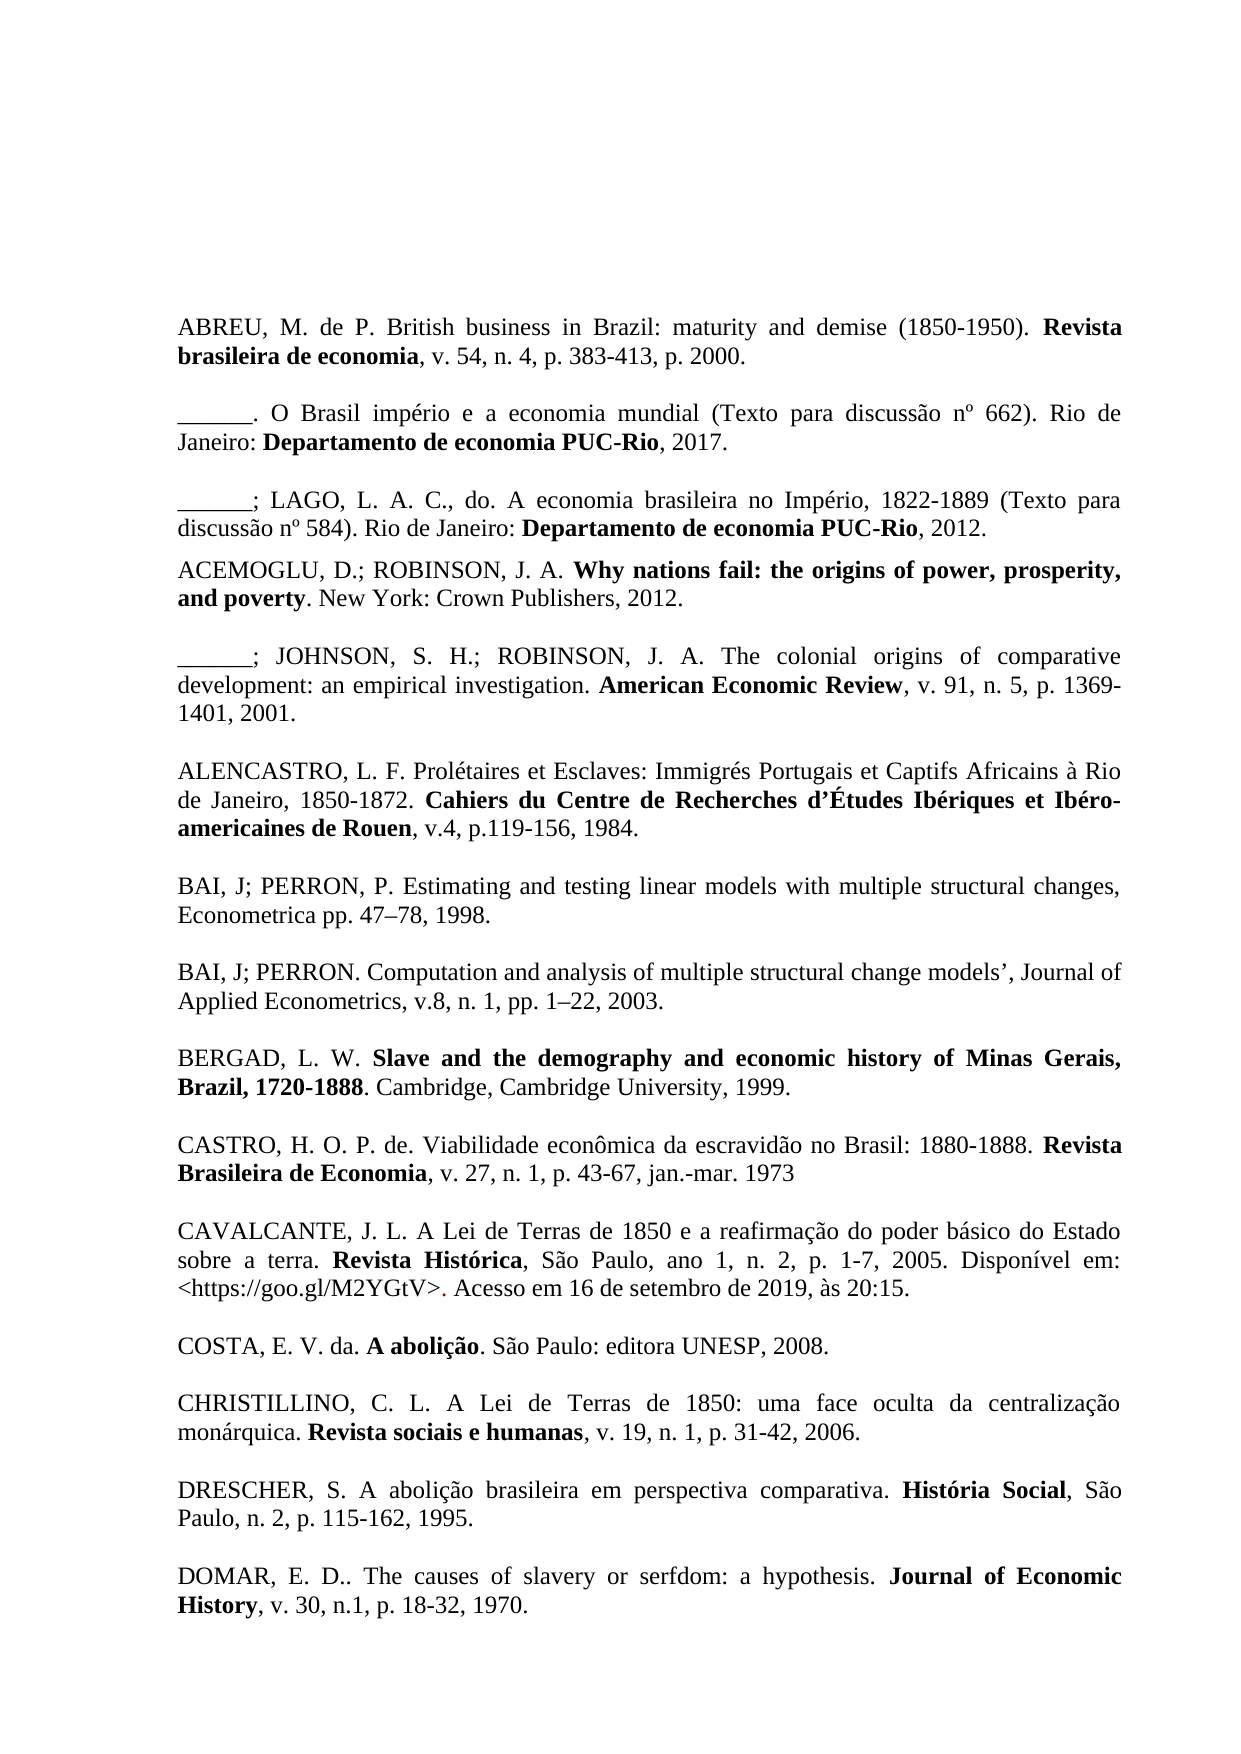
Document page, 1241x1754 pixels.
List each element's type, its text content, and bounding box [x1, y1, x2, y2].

text ______; LAGO, L. A. C., do. A economia brasileira no Império, 1822-1889 (Texto para discussão nº 584). Rio de Janeiro: Departamento de economia PUC-Rio, 2012. [177, 485, 1122, 542]
text CAVALCANTE, J. L. A Lei de Terras de 1850 e a reafirmação do poder básico do Estado sobre a terra. Revista Histórica, São Paulo, ano 1, n. 2, p. 1-7, 2005. Disponível em: <https://goo.gl/M2YGtV>. Acesso em 16 de setembro de 2019, às 20:15. [177, 1216, 1122, 1302]
text CHRISTILLINO, C. L. A Lei de Terras de 1850: uma face oculta da centralização monárquica. Revista sociais e humanas, v. 19, n. 1, p. 31-42, 2006. [177, 1388, 1122, 1446]
text DRESCHER, S. A abolição brasileira em perspectiva comparativa. História Social, São Paulo, n. 2, p. 115-162, 1995. [177, 1498, 1122, 1532]
text BAI, J; PERRON, P. Estimating and testing linear models with multiple structural changes, Econometrica pp. 47–78, 1998. [177, 871, 1122, 928]
text CASTRO, H. O. P. de. Viabilidade econômica da escravidão no Brasil: 1880-1888. Revista Brasileira de Economia, v. 27, n. 1, p. 43-67, jan.-mar. 1973 [177, 1130, 1122, 1187]
text BERGAD, L. W. Slave and the demography and economic history of Minas Gerais, Brazil, 1720-1888. Cambridge, Cambridge University, 1999. [177, 1043, 1122, 1101]
text COSTA, E. V. da. A abolição. São Paulo: editora UNESP, 2008. [177, 1331, 1122, 1360]
text DOMAR, E. D.. The causes of slavery or serfdom: a hypothesis. Journal of Economic History, v. 30, n.1, p. 18-32, 1970. [177, 1561, 1122, 1618]
text ABREU, M. de P. British business in Brazil: maturity and demise (1850-1950). Revista brasileira de economia, v. 54, n. 4, p. 383-413, p. 2000. [177, 312, 1122, 370]
text ______; JOHNSON, S. H.; ROBINSON, J. A. The colonial origins of comparative development: an empirical investigation. American Economic Review, v. 91, n. 5, p. 1369-1401, 2001. [177, 641, 1122, 727]
text ACEMOGLU, D.; ROBINSON, J. A. Why nations fail: the origins of power, prosperity, and poverty. New York: Crown Publishers, 2012. [177, 555, 1122, 612]
text BAI, J; PERRON. Computation and analysis of multiple structural change models’, Journal of Applied Econometrics, v.8, n. 1, pp. 1–22, 2003. [177, 957, 1122, 1015]
text ALENCASTRO, L. F. Prolétaires et Esclaves: Immigrés Portugais et Captifs Africains à Rio de Janeiro, 1850-1872. Cahiers du Centre de Recherches d’Études Ibériques et Ibéro-americaines de Rouen, v.4, p.119-156, 1984. [177, 813, 1122, 842]
text ______. O Brasil império e a economia mundial (Texto para discussão nº 662). Rio de Janeiro: Departamento de economia PUC-Rio, 2017. [177, 398, 1122, 456]
